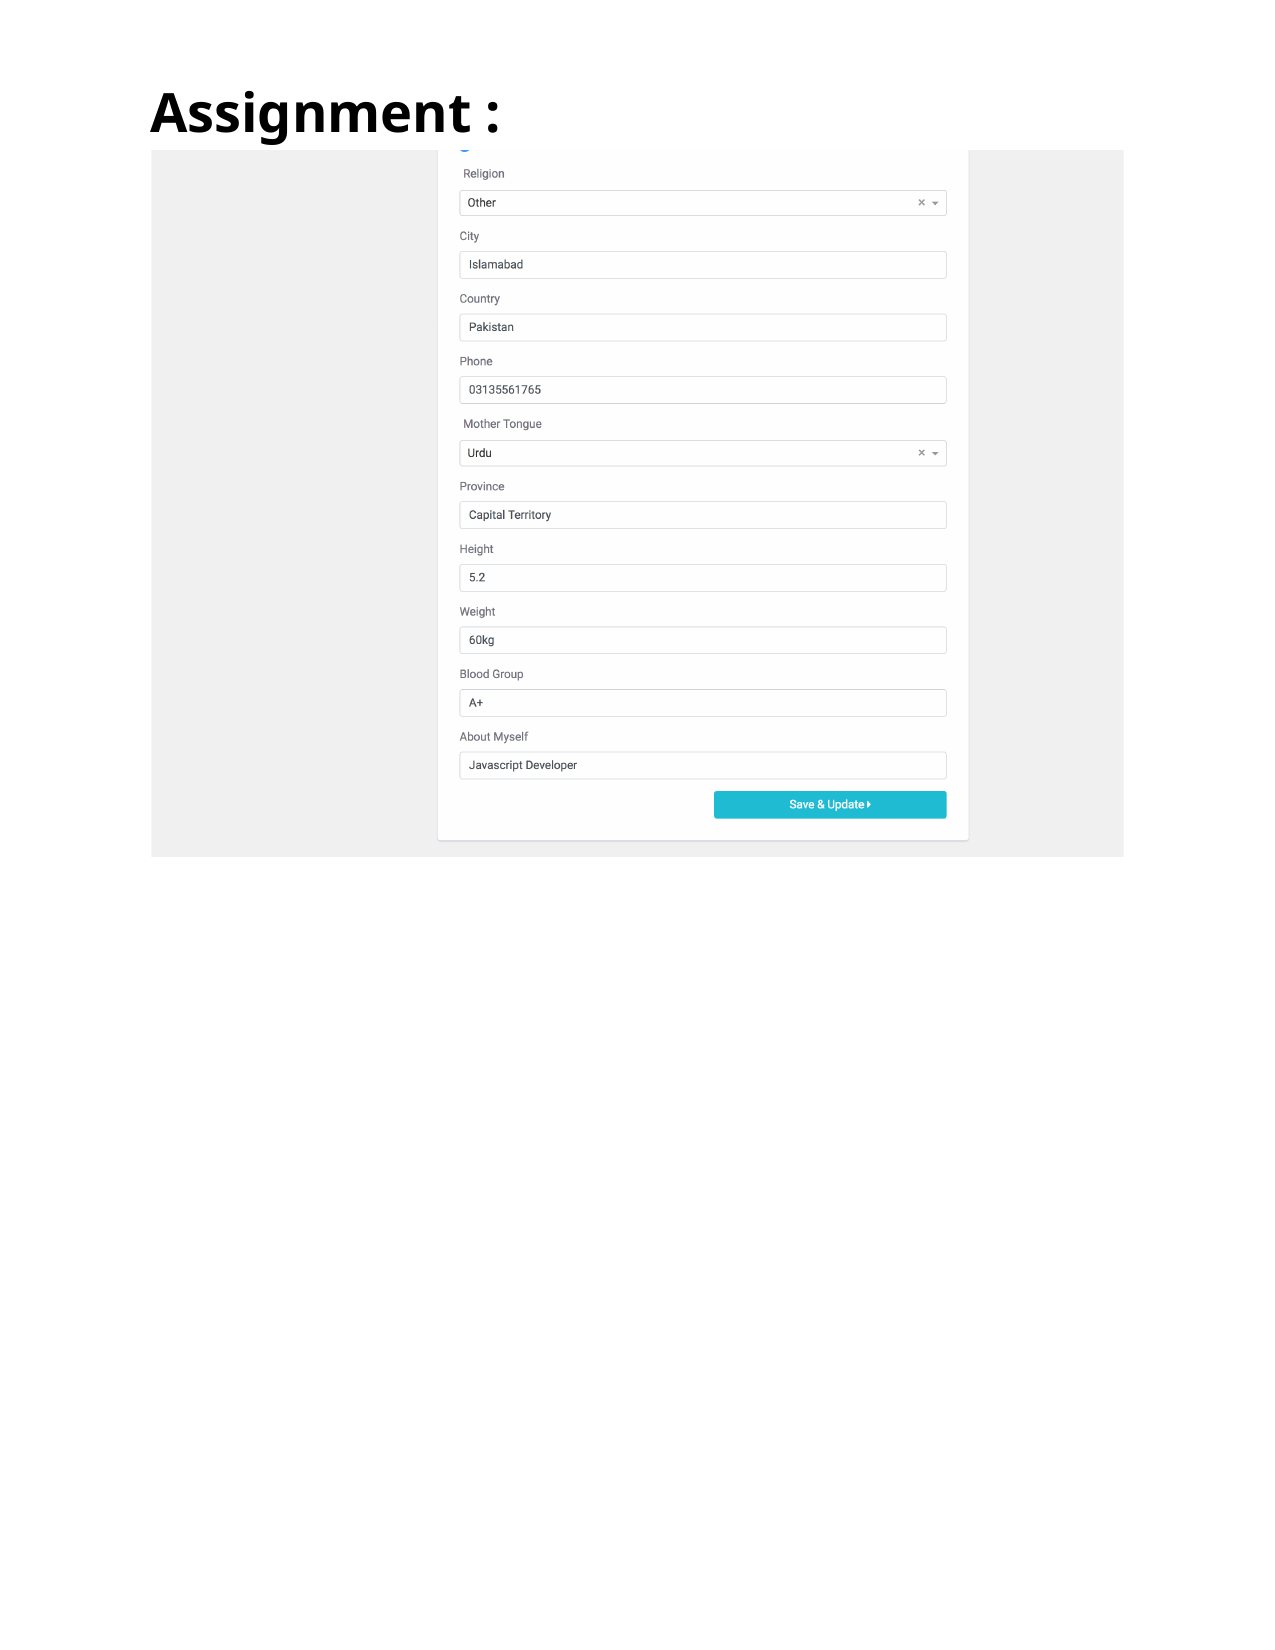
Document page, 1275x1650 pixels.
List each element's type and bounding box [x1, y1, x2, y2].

picture [151, 150, 1124, 857]
